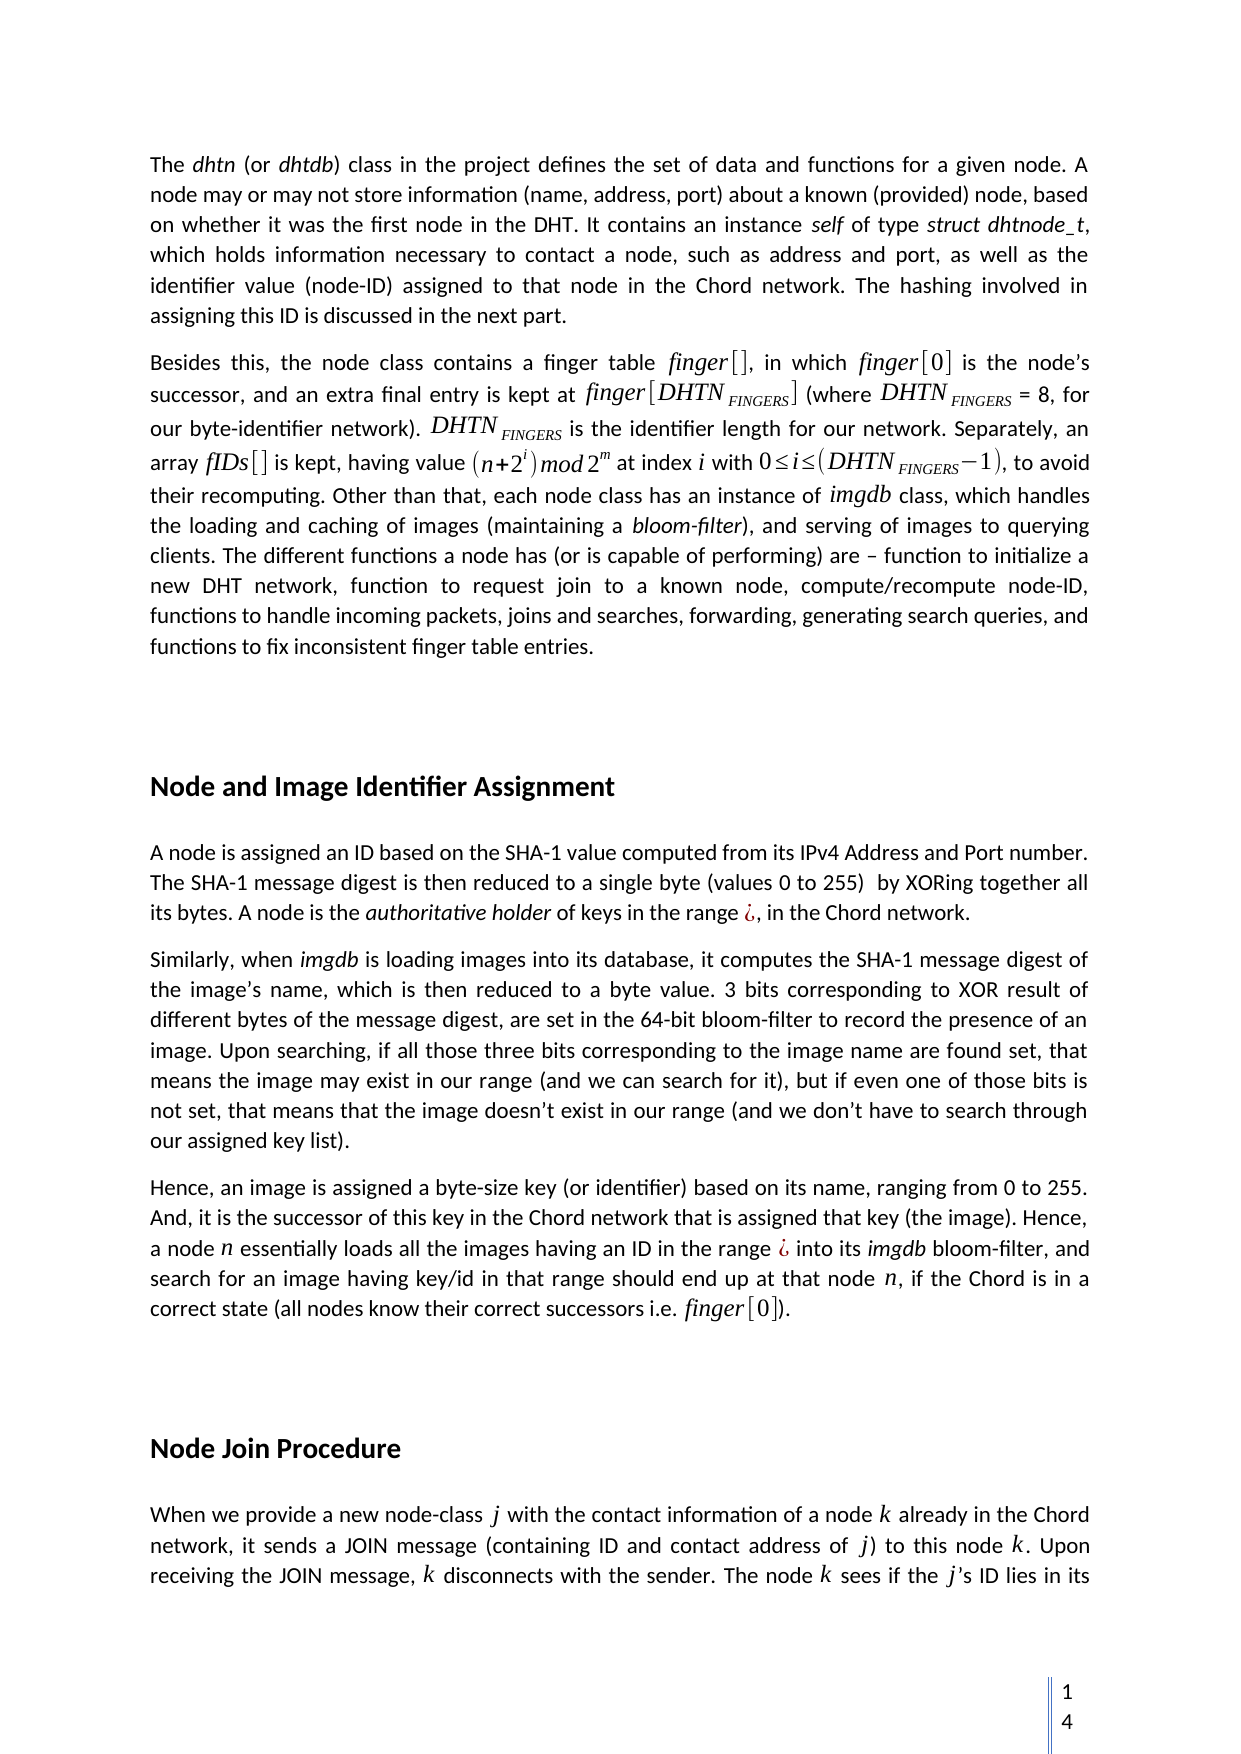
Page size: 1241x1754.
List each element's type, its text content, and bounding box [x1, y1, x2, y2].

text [150, 1501, 1090, 1589]
text Node Join Procedure [150, 1430, 1090, 1466]
text A node is assigned an ID based on the SHA-1 value computed from its IPv4 Address and Port number. The SHA-1 message digest is then reduced to a single byte (values 0 to 255) by XORing together all its bytes. A node is the authoritative holder of keys in the range , in the Chord network. [150, 838, 1090, 926]
text Hence, an image is assigned a byte-size key (or identifier) based on its name, ranging from 0 to 255. And, it is the successor of this key in the Chord network that is assigned that key (the image). Hence, a node essentially loads all the images having an ID in the range into its imgdb bloom-filter, and search for an image having key/id in that range should end up at that node , if the Chord is in a correct state (all nodes know their correct successors i.e. ). [150, 1173, 1090, 1322]
text Node and Image Identifier Assignment [150, 768, 1090, 803]
text The dhtn (or dhtdb) class in the project defines the set of data and functions for a given node. A node may or may not store information (name, address, port) about a known (provided) node, based on whether it was the first node in the DHT. It contains an instance self of type struct dhtnode_t, which holds information necessary to contact a node, such as address and port, as well as the identifier value (node-ID) assigned to that node in the Chord network. The hashing involved in assigning this ID is discussed in the next part. [150, 150, 1090, 329]
text Besides this, the node class contains a finger table , in which is the node’s successor, and an extra final entry is kept at (where = 8, for our byte-identifier network). is the identifier length for our network. Separately, an array is kept, having value at index with , to avoid their recomputing. Other than that, each node class has an instance of class, which handles the loading and caching of images (maintaining a bloom-filter), and serving of images to querying clients. The different functions a node has (or is capable of performing) are – function to initialize a new DHT network, function to request join to a known node, compute/recompute node-ID, functions to handle incoming packets, joins and searches, forwarding, generating search queries, and functions to fix inconsistent finger table entries. [150, 348, 1090, 660]
text Similarly, when imgdb is loading images into its database, it computes the SHA-1 message digest of the image’s name, which is then reduced to a byte value. 3 bits corresponding to XOR result of different bytes of the message digest, are set in the 64-bit bloom-filter to record the presence of an image. Upon searching, if all those three bits corresponding to the image name are found set, that means the image may exist in our range (and we can search for it), but if even one of those bits is not set, that means that the image doesn’t exist in our range (and we don’t have to search through our assigned key list). [150, 945, 1090, 1154]
